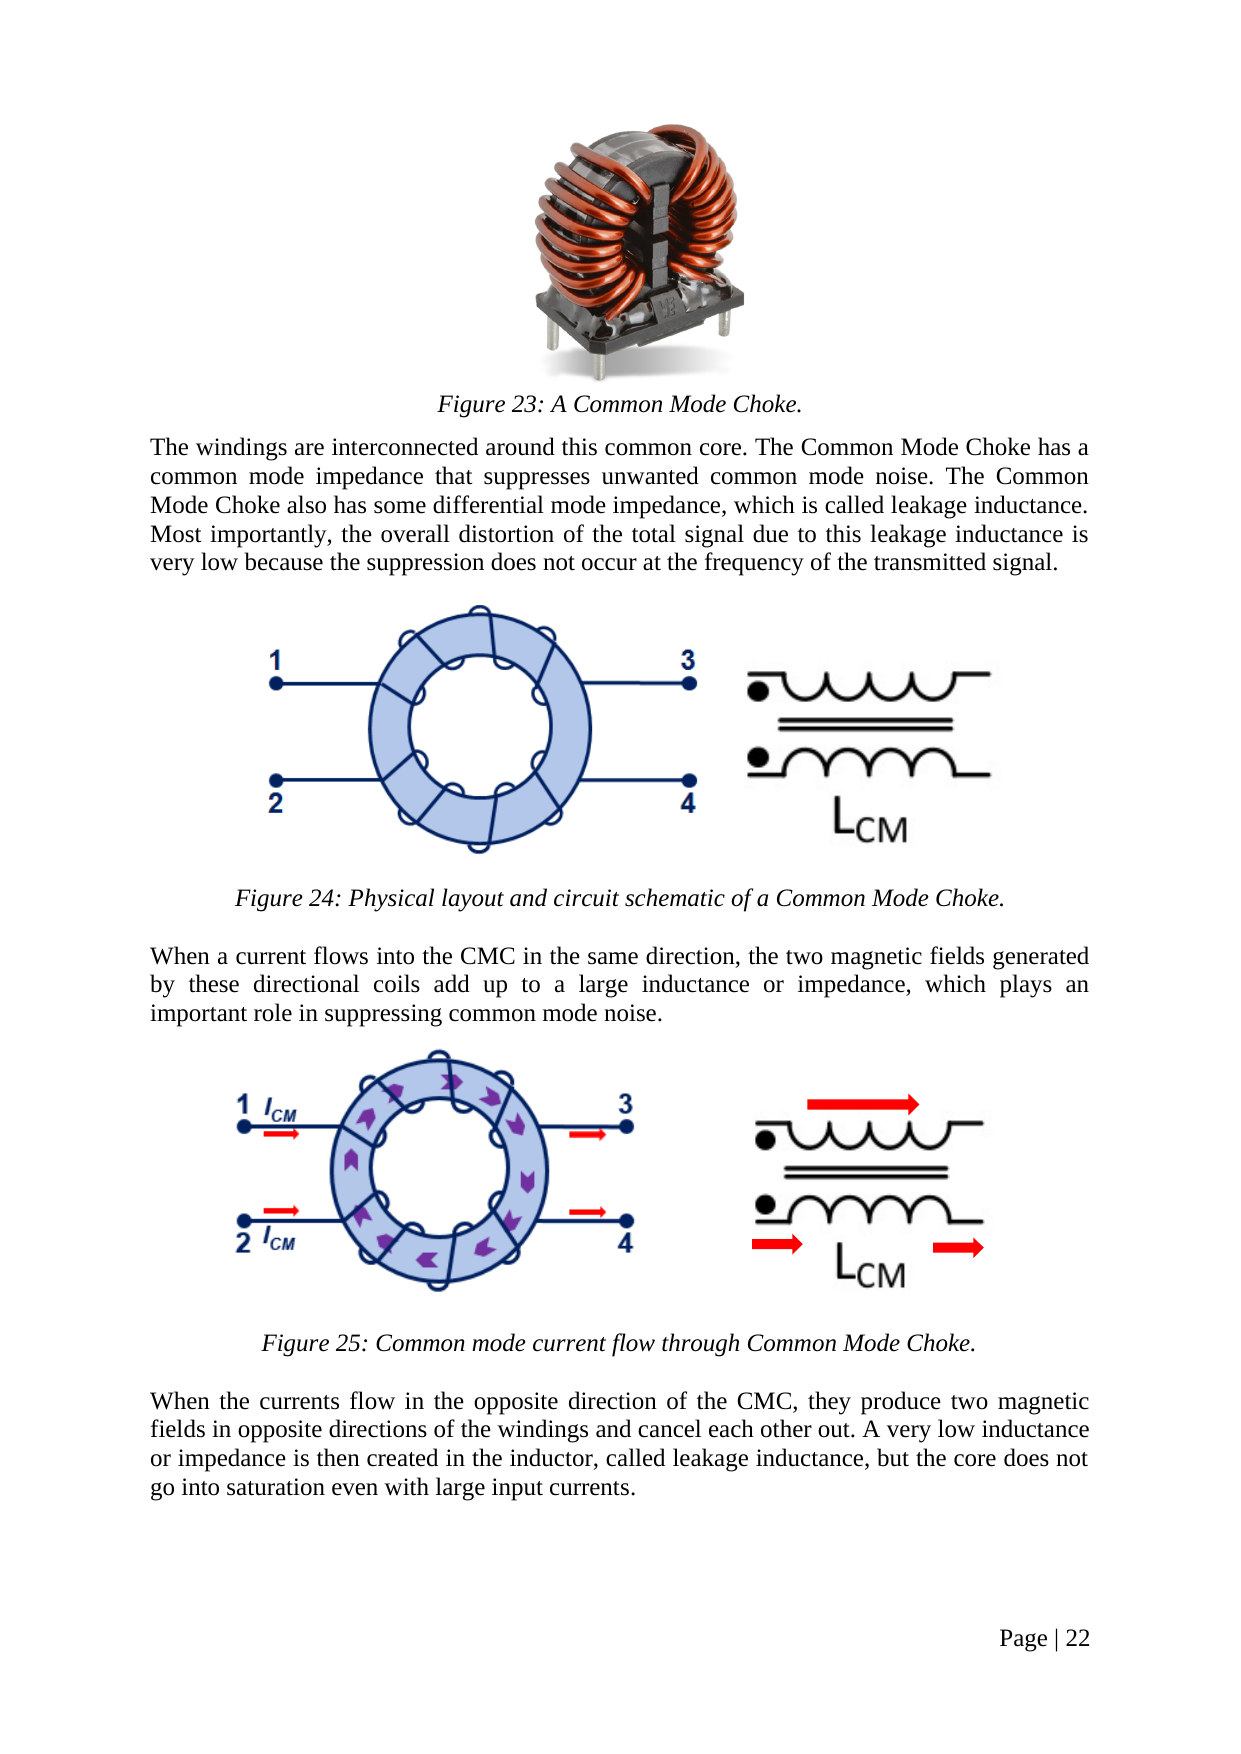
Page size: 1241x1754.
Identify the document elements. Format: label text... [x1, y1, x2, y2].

text Figure 23: A Common Mode Choke. [150, 389, 1090, 418]
picture [250, 605, 715, 855]
text The windings are interconnected around this common core. The Common Mode Choke has a common mode impedance that suppresses unwanted common mode noise. The Common Mode Choke also has some differential mode impedance, which is called leakage inductance. Most importantly, the overall distortion of the total signal due to this leakage inductance is very low because the suppression does not occur at the frequency of the transmitted signal. [150, 432, 1090, 576]
text When the currents flow in the opposite direction of the CMC, they produce two magnetic fields in opposite directions of the windings and cancel each other out. A very low inductance or impedance is then created in the inductor, called leakage inductance, but the core does not go into saturation even with large input currents. [150, 1386, 1090, 1501]
text When a current flows into the CMC in the same direction, the two magnetic fields generated by these directional coils add up to a large inductance or impedance, which plays an important role in suppressing common mode noise. [150, 941, 1090, 1027]
picture [662, 1088, 1087, 1300]
picture [206, 1041, 657, 1300]
picture [721, 638, 1055, 855]
text Figure 24: Physical layout and circuit schematic of a Common Mode Choke. [150, 883, 1090, 912]
picture [452, 118, 826, 390]
text Figure 25: Common mode current flow through Common Mode Choke. [150, 1328, 1090, 1357]
